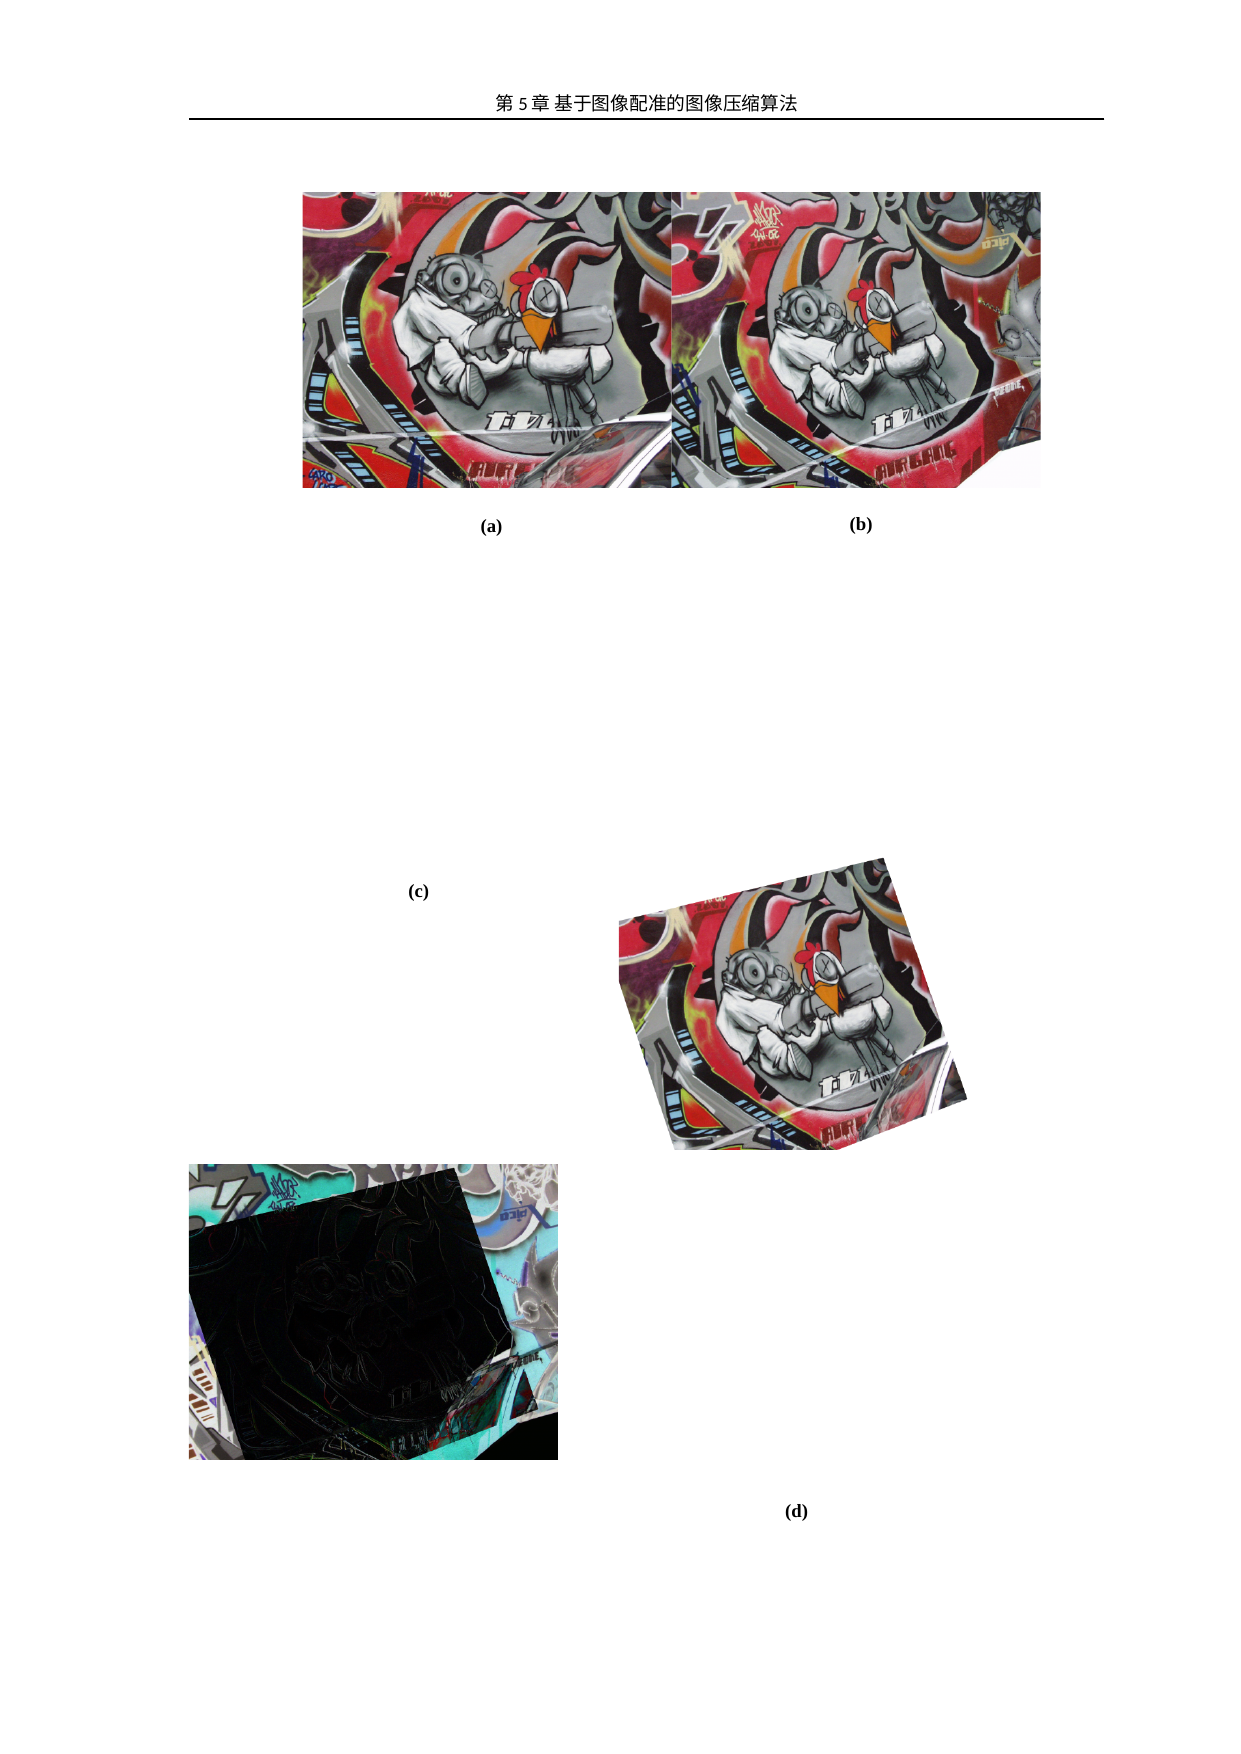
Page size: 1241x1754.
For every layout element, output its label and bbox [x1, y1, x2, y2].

picture [618, 854, 988, 1150]
picture [302, 192, 1041, 488]
picture [188, 1164, 558, 1460]
